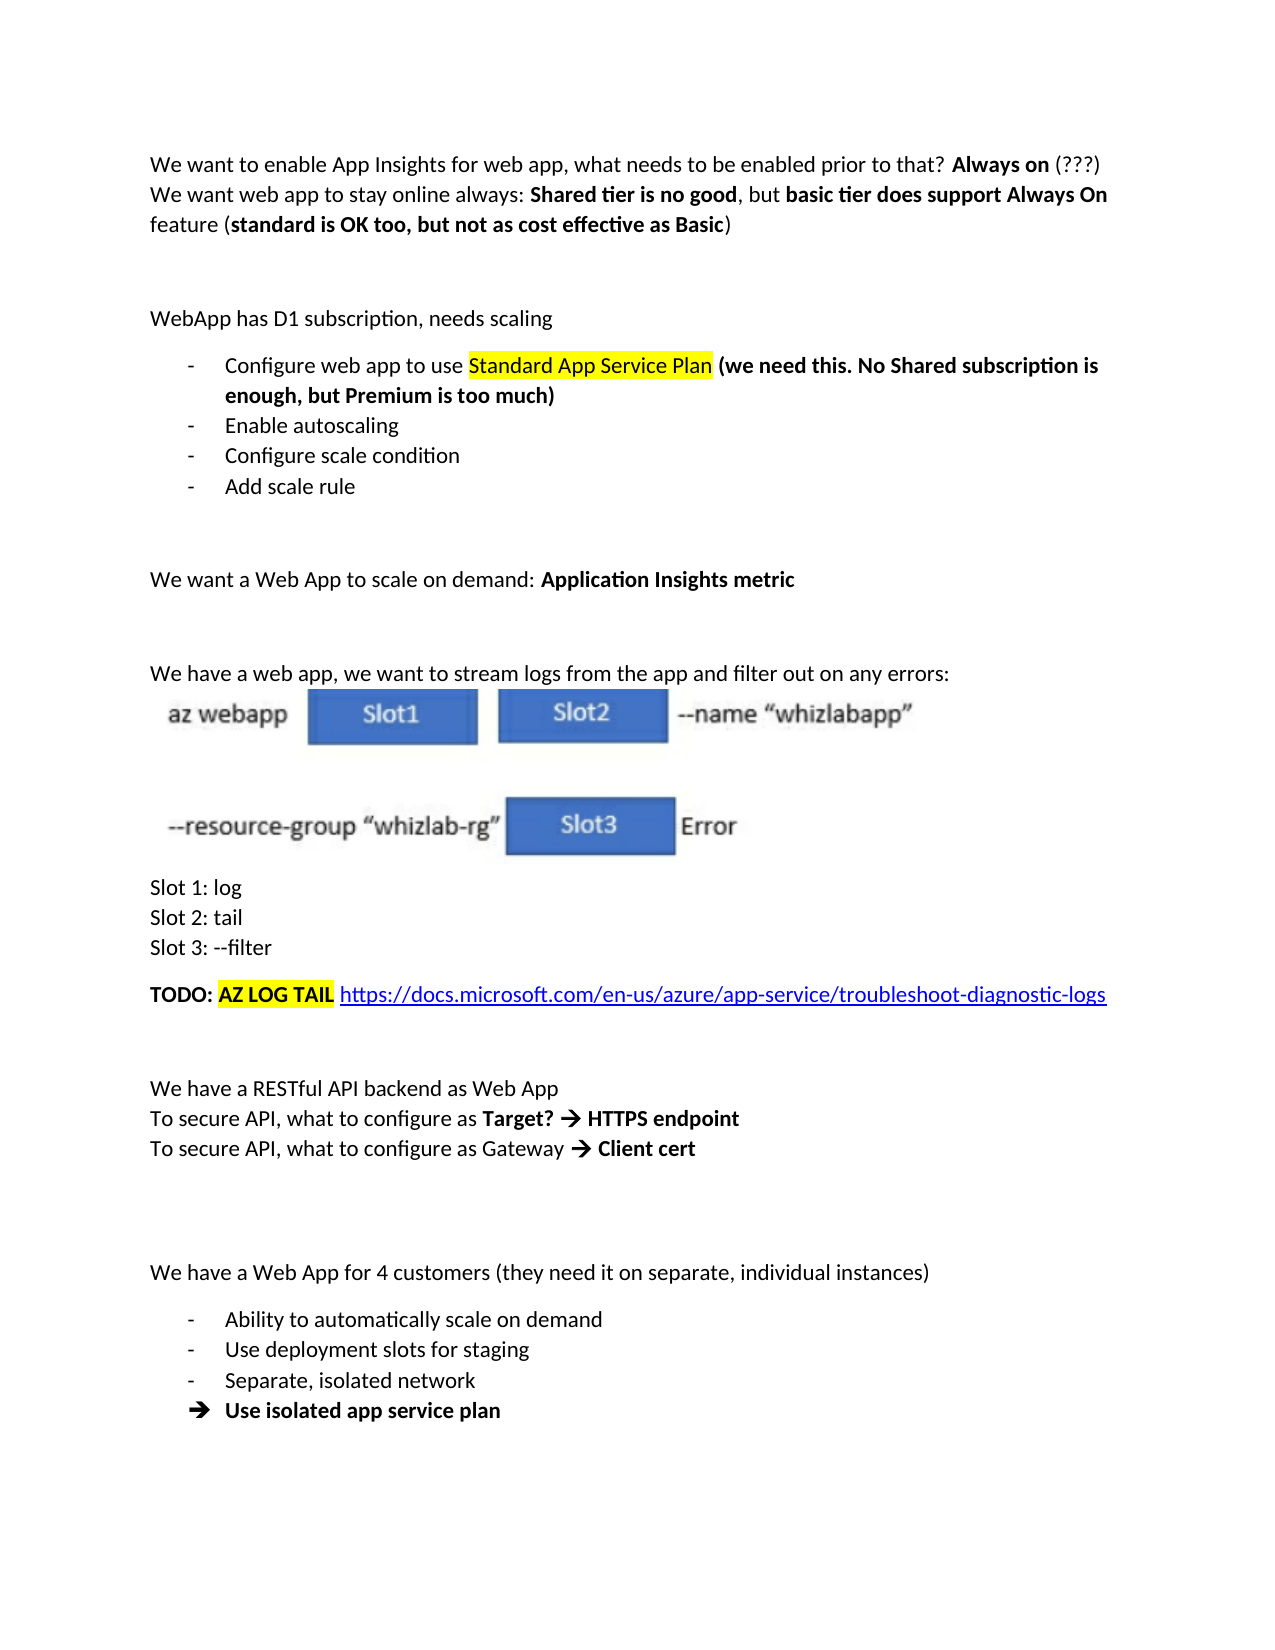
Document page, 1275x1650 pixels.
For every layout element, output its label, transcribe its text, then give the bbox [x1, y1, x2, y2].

list Configure scale condition [187, 442, 1125, 470]
list Use deployment slots for staging [187, 1336, 1125, 1363]
text We want a Web App to scale on demand: Application Insights metric [150, 566, 1125, 594]
list Configure web app to use Standard App Service Plan (we need this. No Shared subscription is enough, but Premium is too much) [187, 351, 1125, 409]
list Add scale rule [187, 472, 1125, 500]
text We have a RESTful API backend as Web App To secure API, what to configure as Target? HTTPS endpoint To secure API, what to configure as Gateway Client cert [150, 1074, 1125, 1193]
list Use isolated app service plan [187, 1396, 1125, 1424]
text We have a Web App for 4 customers (they need it on separate, individual instances) [150, 1258, 1125, 1286]
text TODO: AZ LOG TAIL https://docs.microsoft.com/en-us/azure/app-service/troubleshoot-diagnostic-logs [334, 980, 1125, 1008]
list Ability to automatically scale on demand [187, 1305, 1125, 1333]
list Separate, isolated network [187, 1366, 1125, 1394]
list Enable autoscaling [187, 411, 1125, 439]
text WebApp has D1 subscription, needs scaling [150, 304, 1125, 332]
text We want to enable App Insights for web app, what needs to be enabled prior to that? Always on (???) We want web app to stay online always: Shared tier is no good, but basic tier does support Always On feature (standard is OK too, but not as cost effective as Basic) [150, 150, 1125, 238]
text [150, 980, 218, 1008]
picture [150, 689, 935, 871]
